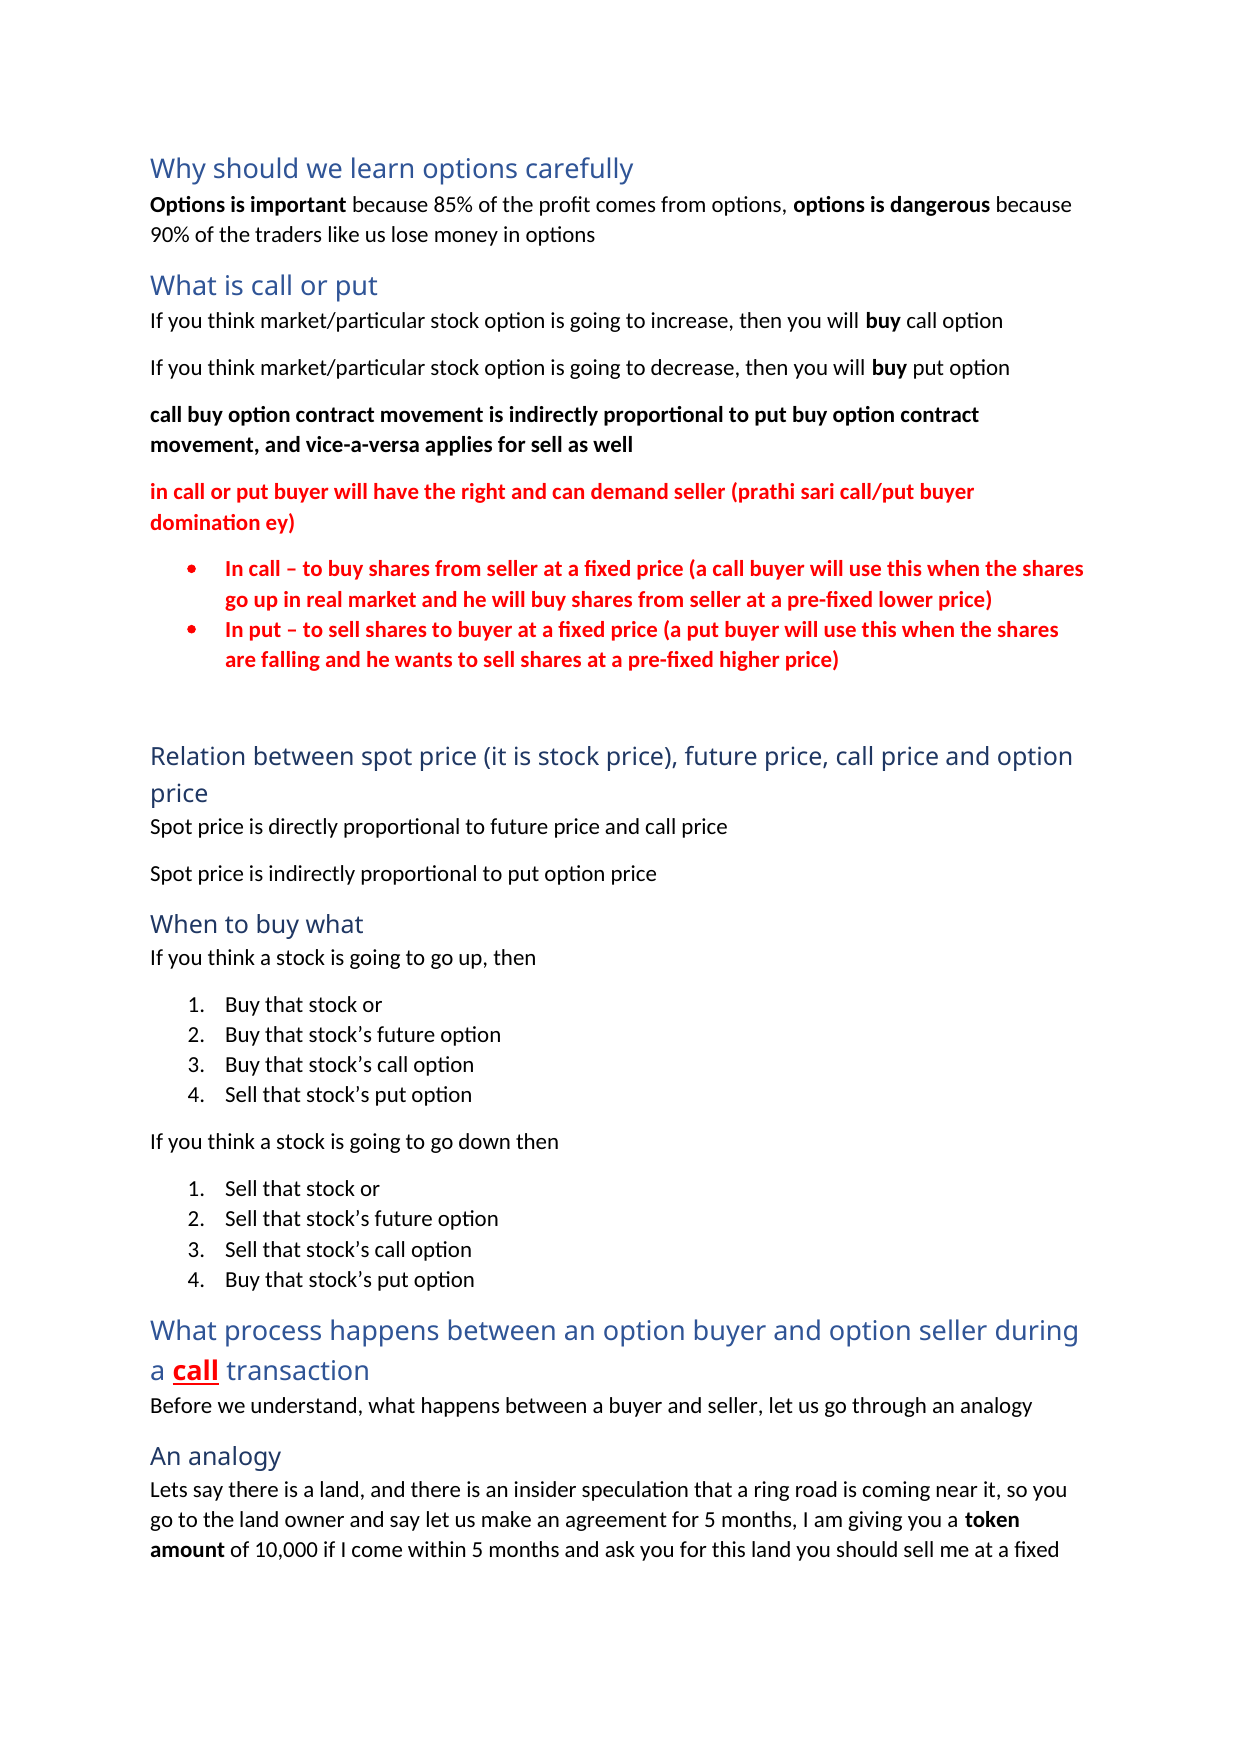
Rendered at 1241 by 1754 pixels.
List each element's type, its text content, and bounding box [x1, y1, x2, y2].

text If you think a stock is going to go up, then [150, 943, 1090, 971]
text in call or put buyer will have the right and can demand seller (prathi sari call/put buyer domination ey) [150, 477, 1090, 536]
list Sell that stock’s future option [187, 1204, 1090, 1232]
text call buy option contract movement is indirectly proportional to put buy option contract movement, and vice-a-versa applies for sell as well [150, 400, 1090, 459]
list Buy that stock’s put option [187, 1265, 1090, 1293]
subtitle Why should we learn options carefully [150, 150, 1090, 187]
subtitle An analogy [150, 1438, 1090, 1472]
list Sell that stock or [187, 1174, 1090, 1202]
list Buy that stock or [187, 990, 1090, 1018]
text If you think market/particular stock option is going to decrease, then you will buy put option [150, 353, 1090, 382]
list Buy that stock’s call option [187, 1050, 1090, 1078]
list Buy that stock’s future option [187, 1020, 1090, 1048]
text Spot price is directly proportional to future price and call price [150, 812, 1090, 841]
text If you think market/particular stock option is going to increase, then you will buy call option [150, 307, 1090, 335]
text Spot price is indirectly proportional to put option price [150, 859, 1090, 887]
list Sell that stock’s call option [187, 1235, 1090, 1263]
list Sell that stock’s put option [187, 1081, 1090, 1108]
list In call – to buy shares from seller at a fixed price (a call buyer will use this when the shares go up in real market and he will buy shares from seller at a pre-fixed lower price) [187, 554, 1090, 613]
subtitle When to buy what [150, 906, 1090, 940]
list In put – to sell shares to buyer at a fixed price (a put buyer will use this when the shares are falling and he wants to sell shares at a pre-fixed higher price) [187, 615, 1090, 673]
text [150, 1475, 1090, 1563]
subtitle What process happens between an option buyer and option seller during a call transaction [150, 1312, 1090, 1388]
text Options is important because 85% of the profit comes from options, options is dangerous because 90% of the traders like us lose money in options [150, 190, 1090, 248]
subtitle What is call or put [150, 267, 1090, 304]
text Before we understand, what happens between a buyer and seller, let us go through an analogy [150, 1391, 1090, 1419]
subtitle Relation between spot price (it is stock price), future price, call price and option price [150, 739, 1090, 810]
text If you think a stock is going to go down then [150, 1127, 1090, 1155]
